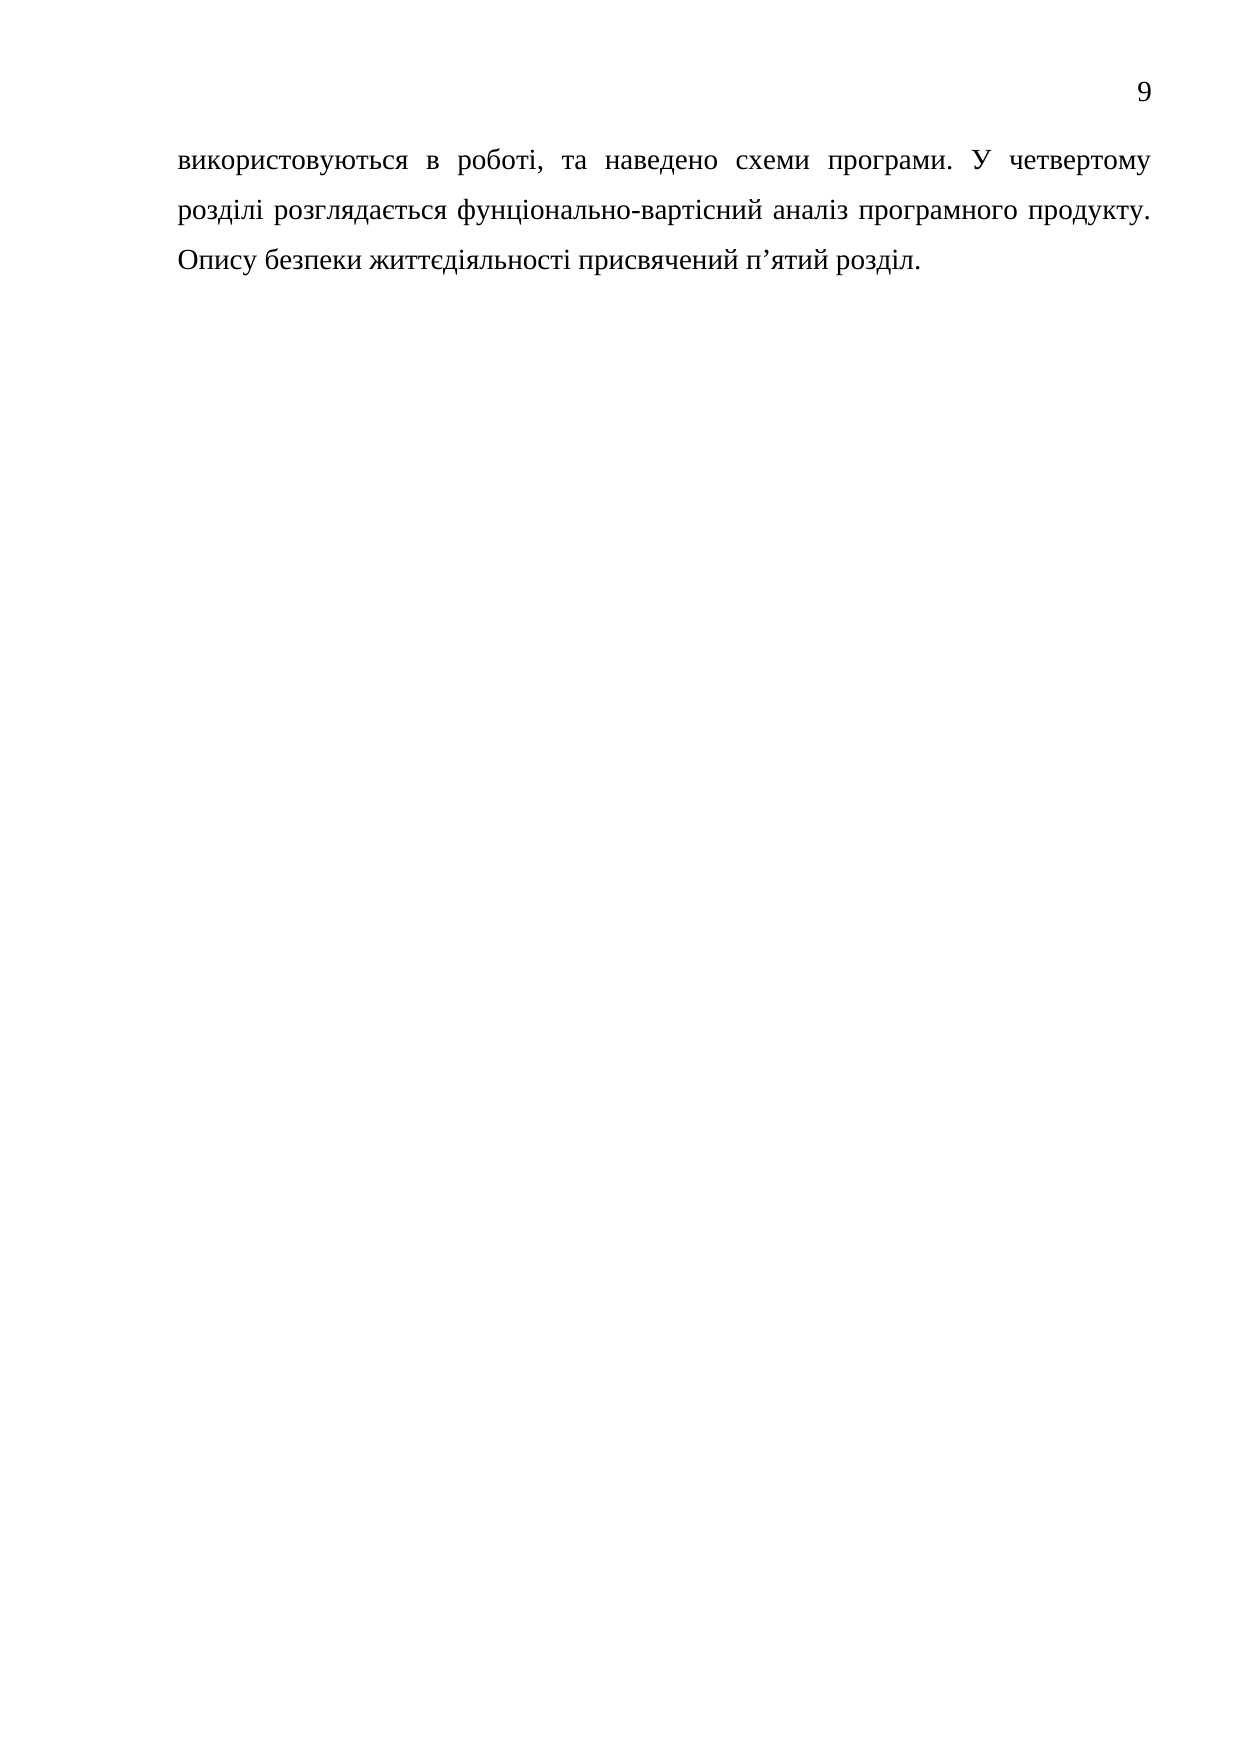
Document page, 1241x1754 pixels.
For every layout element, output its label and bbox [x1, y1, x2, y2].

subtitle [177, 142, 1152, 276]
